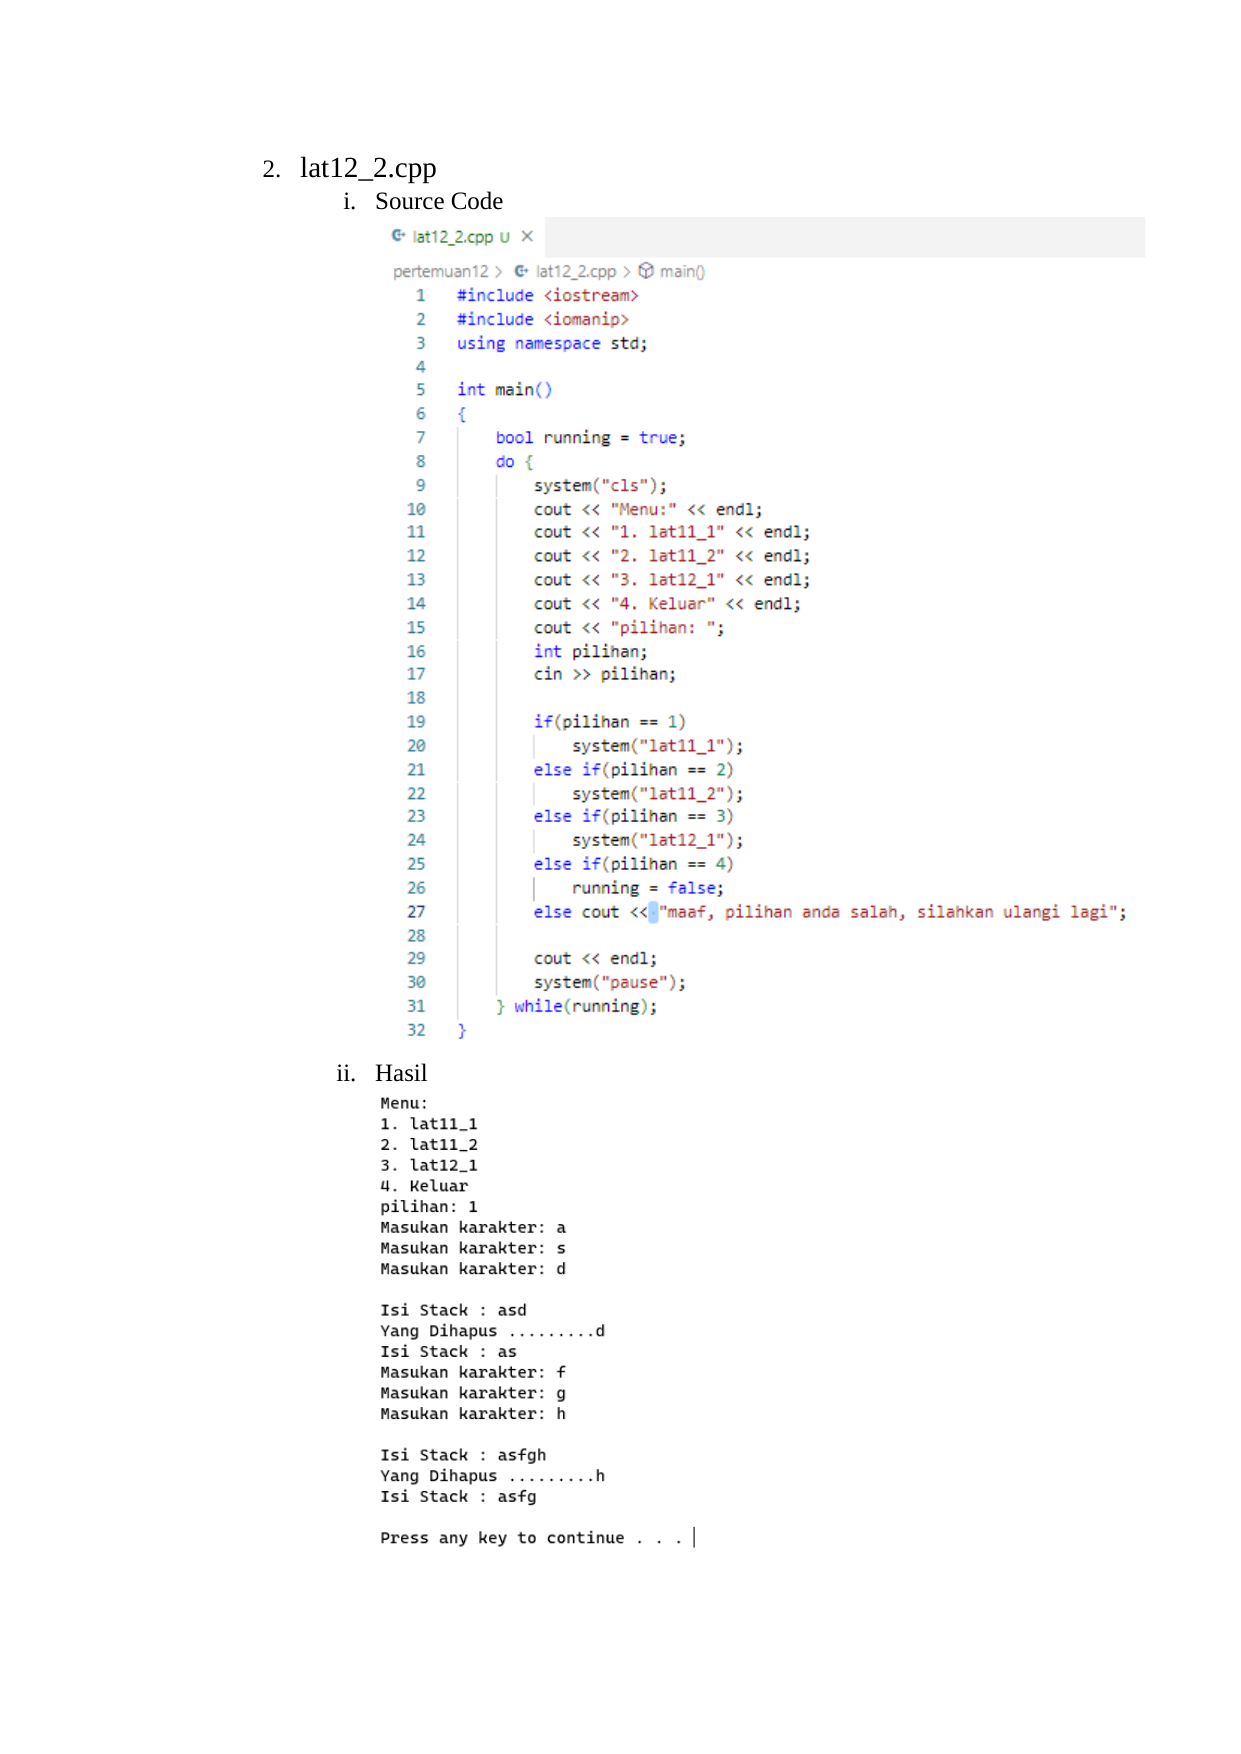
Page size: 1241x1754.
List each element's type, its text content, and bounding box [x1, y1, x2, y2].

list lat12_2.cpp [262, 150, 1090, 183]
picture [375, 217, 1146, 1057]
picture [375, 1089, 736, 1564]
